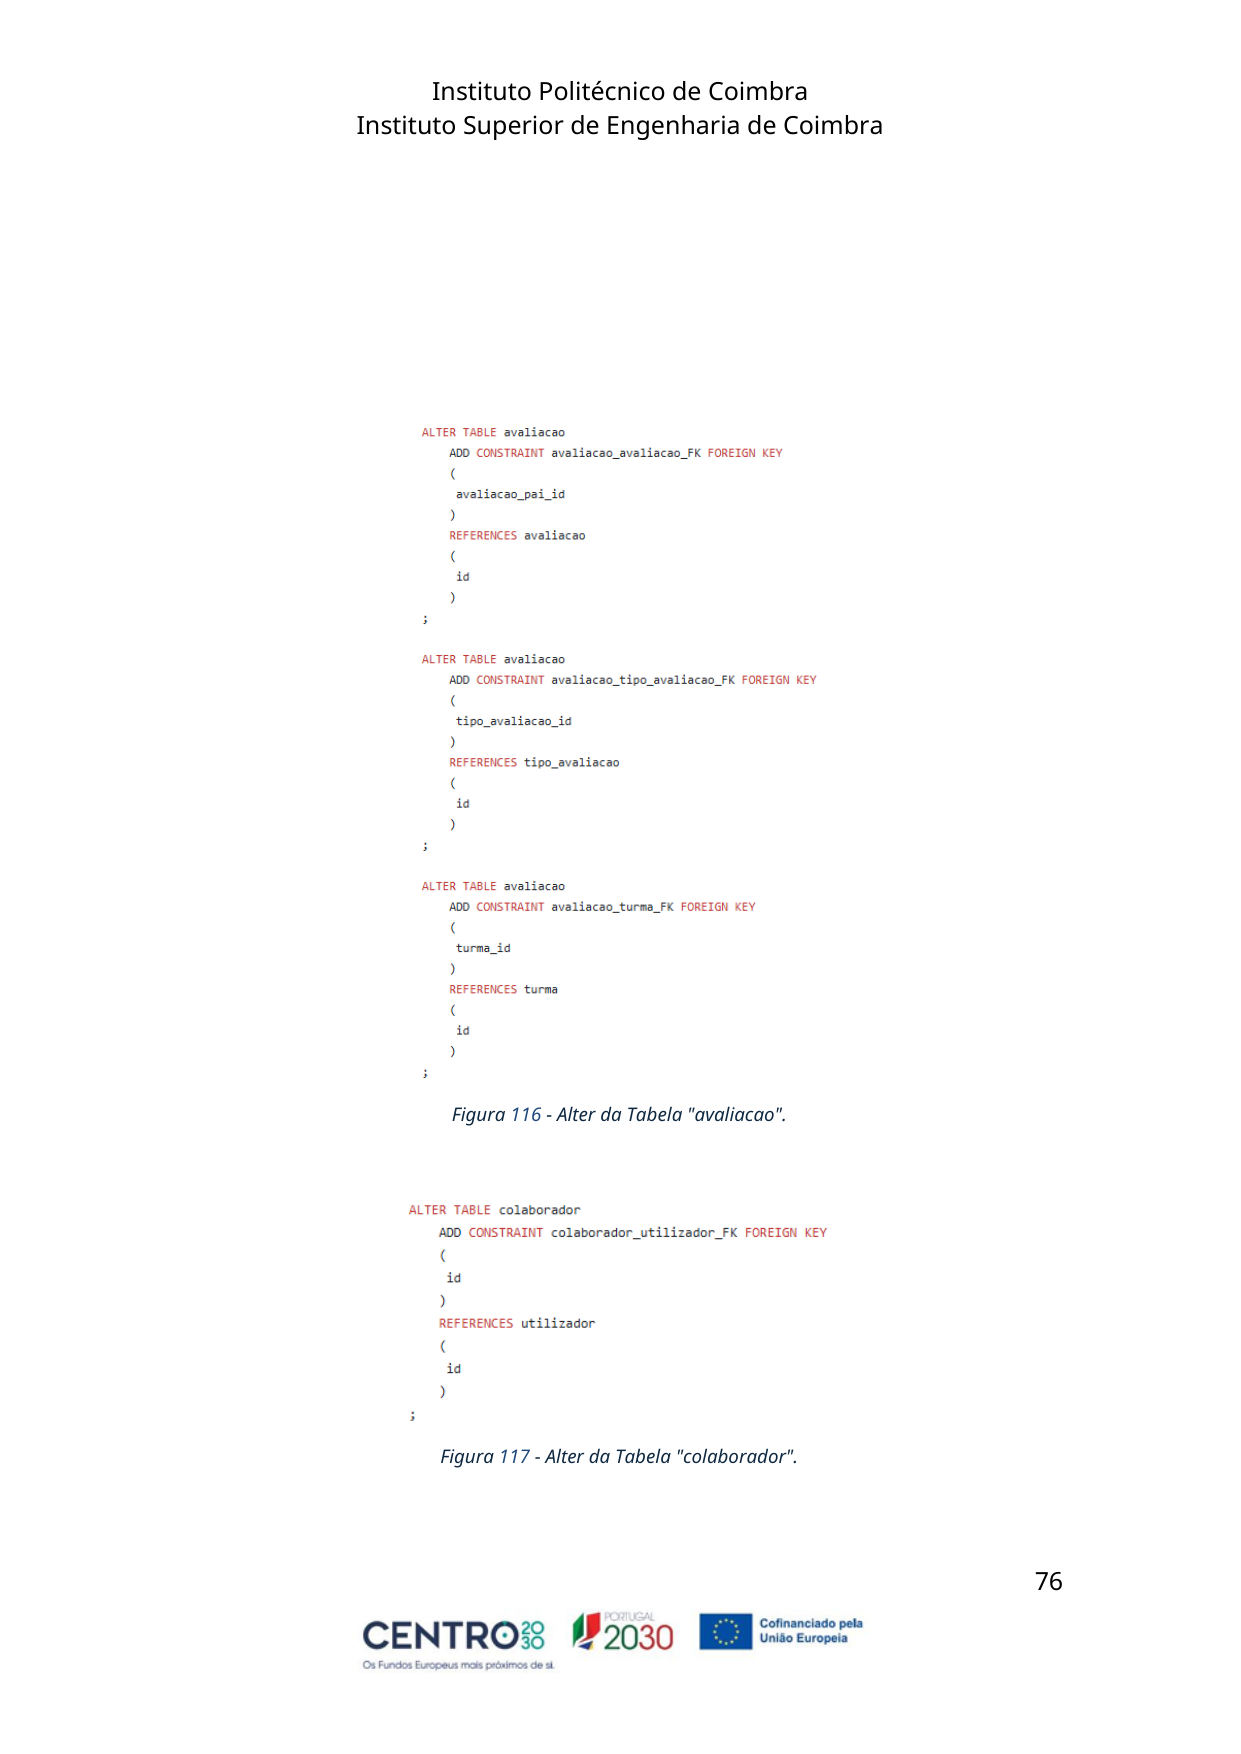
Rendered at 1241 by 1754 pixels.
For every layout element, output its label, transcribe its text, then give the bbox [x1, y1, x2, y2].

picture [420, 426, 820, 1080]
picture [408, 1203, 832, 1422]
picture [349, 1597, 891, 1681]
